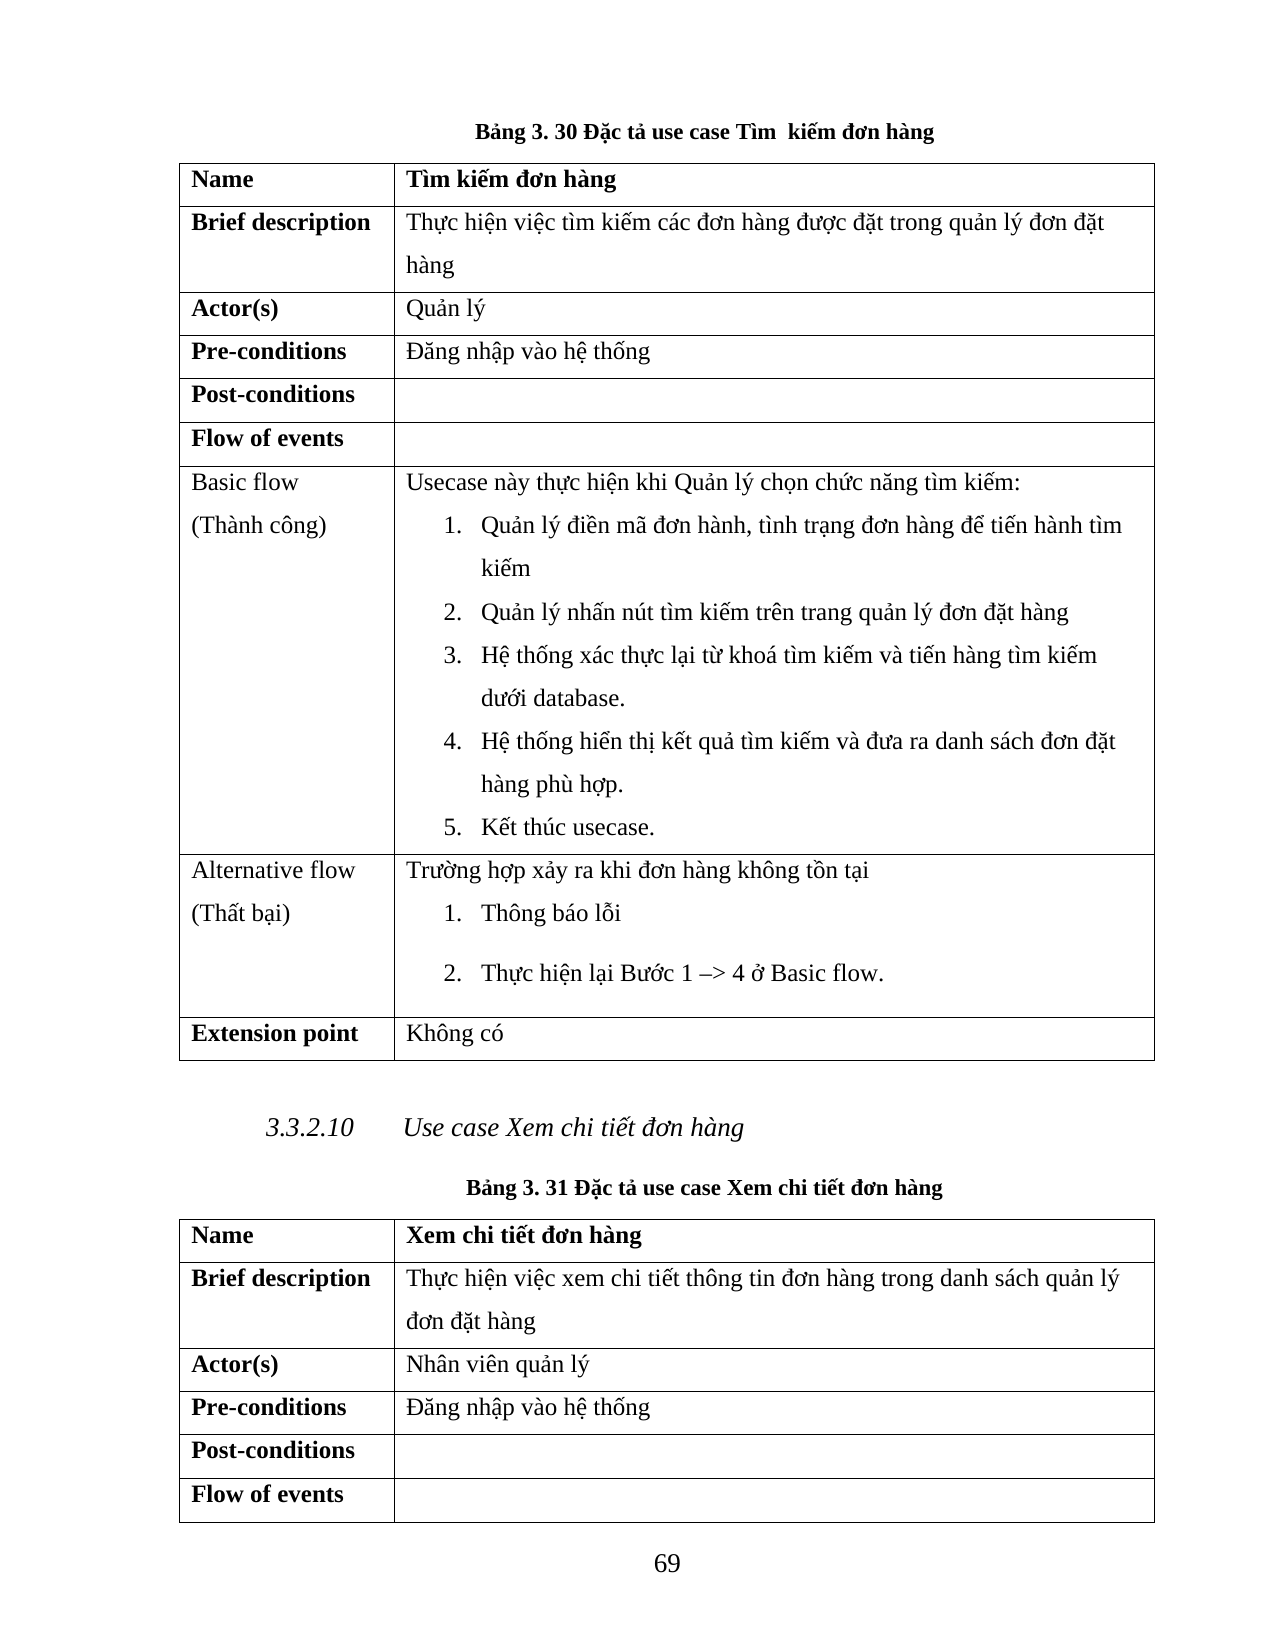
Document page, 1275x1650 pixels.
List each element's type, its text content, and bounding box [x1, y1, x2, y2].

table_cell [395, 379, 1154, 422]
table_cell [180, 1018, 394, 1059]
list Bảng 3. 31 Đặc tả use case Xem chi tiết đơn hàng [252, 1174, 1157, 1200]
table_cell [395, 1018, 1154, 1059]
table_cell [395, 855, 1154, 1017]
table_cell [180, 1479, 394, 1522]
list Bảng 3. 30 Đặc tả use case Tìm kiếm đơn hàng [252, 118, 1157, 144]
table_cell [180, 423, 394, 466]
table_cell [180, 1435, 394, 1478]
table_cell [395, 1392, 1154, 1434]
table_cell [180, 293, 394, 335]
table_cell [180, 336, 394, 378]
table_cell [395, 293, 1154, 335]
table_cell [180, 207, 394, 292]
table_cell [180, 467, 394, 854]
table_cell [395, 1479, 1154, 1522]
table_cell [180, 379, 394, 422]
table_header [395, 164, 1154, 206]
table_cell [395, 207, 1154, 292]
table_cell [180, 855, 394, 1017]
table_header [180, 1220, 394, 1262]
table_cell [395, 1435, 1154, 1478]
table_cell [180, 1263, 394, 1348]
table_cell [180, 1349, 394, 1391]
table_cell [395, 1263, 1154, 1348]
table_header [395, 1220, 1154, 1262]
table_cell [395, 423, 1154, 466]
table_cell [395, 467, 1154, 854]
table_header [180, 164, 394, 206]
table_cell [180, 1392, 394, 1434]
list Use case Xem chi tiết đơn hàng [266, 1111, 1157, 1142]
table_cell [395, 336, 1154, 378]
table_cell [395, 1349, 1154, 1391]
